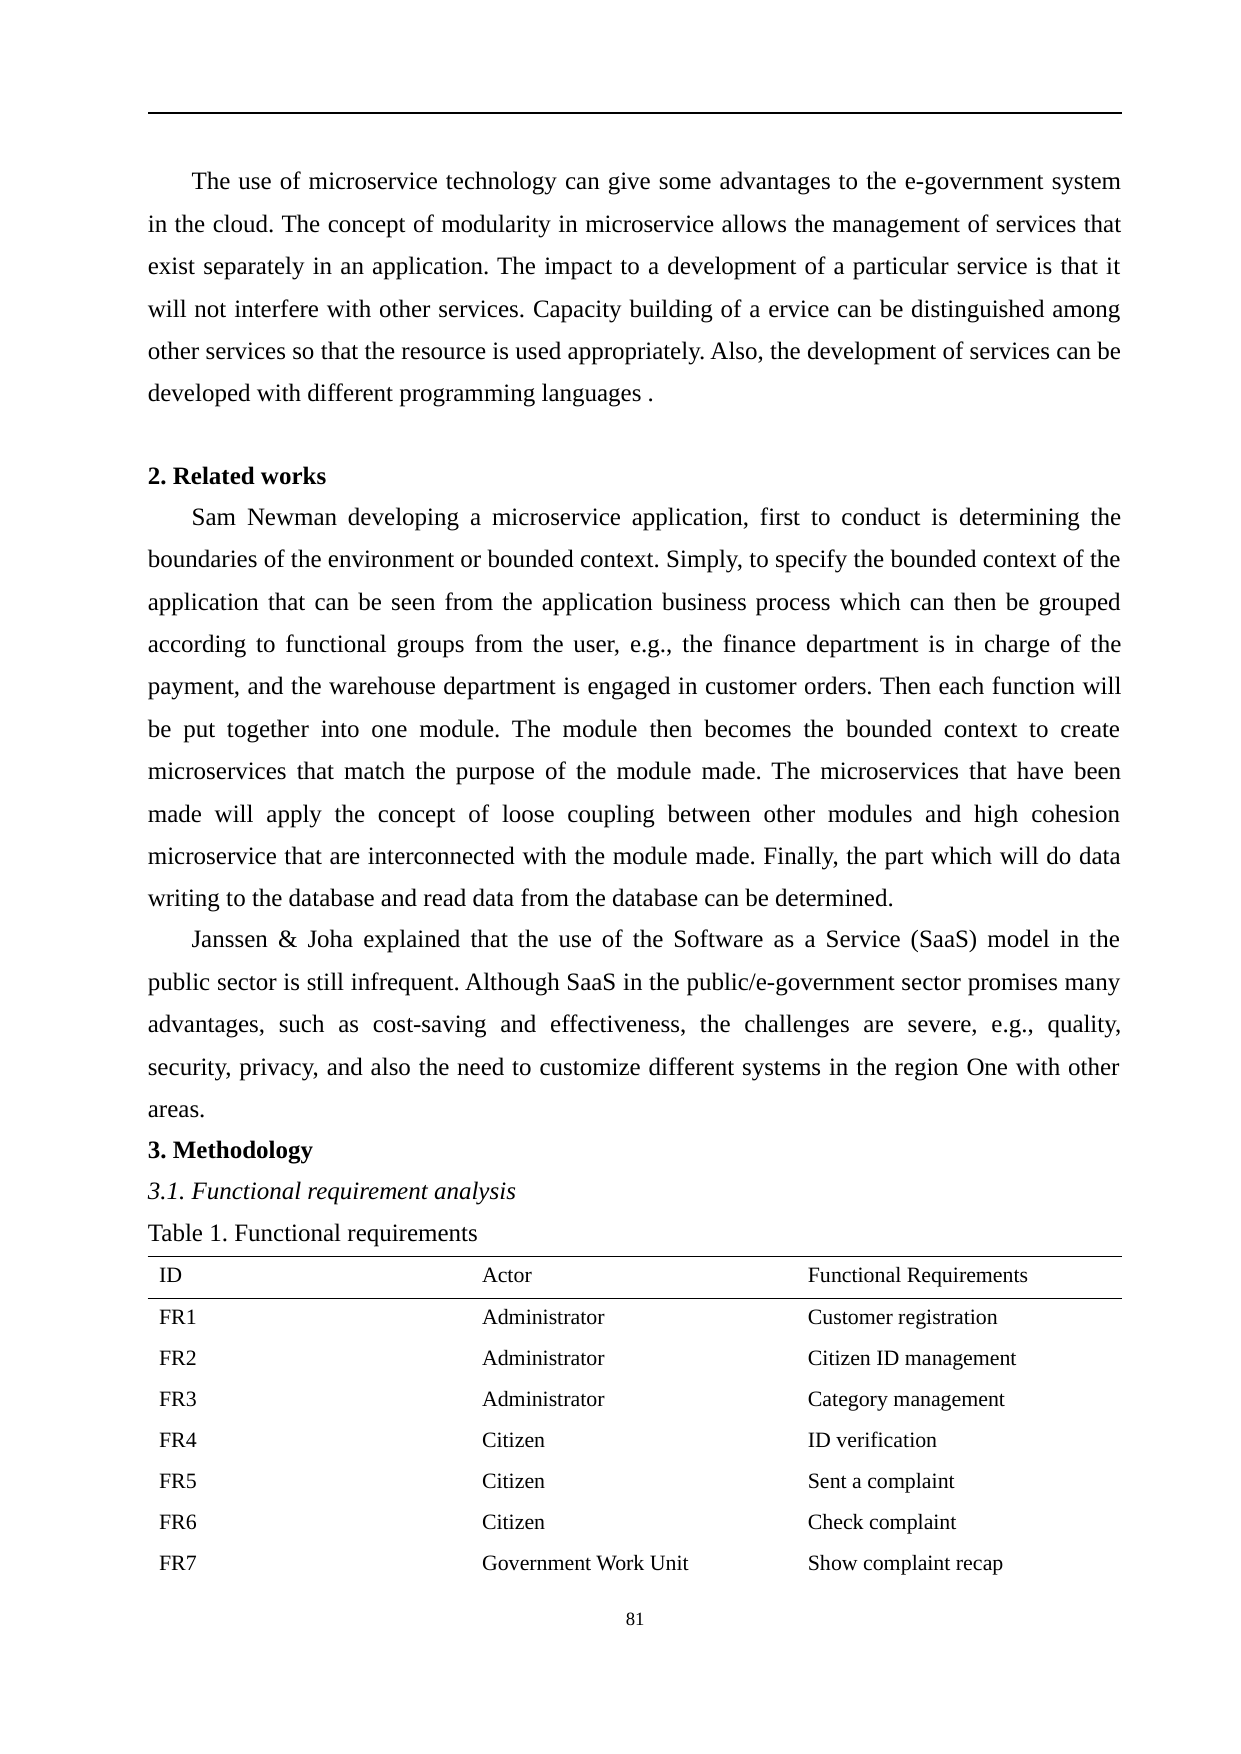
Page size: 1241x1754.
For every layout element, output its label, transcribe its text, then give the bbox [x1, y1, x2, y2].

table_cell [471, 1546, 796, 1587]
table_cell Administrator [471, 1299, 796, 1340]
table_header Actor [471, 1257, 796, 1298]
table_header ID [148, 1257, 471, 1298]
table_cell Citizen ID management [796, 1340, 1122, 1381]
table_cell Show complaint recap [796, 1546, 1122, 1587]
table_cell FR4 [148, 1423, 471, 1463]
table_cell FR5 [148, 1464, 471, 1504]
table_cell Citizen [471, 1464, 796, 1504]
table_cell Administrator [471, 1381, 796, 1422]
table_cell ID verification [796, 1423, 1122, 1463]
table_cell Check complaint [796, 1505, 1122, 1546]
table_cell Citizen [471, 1423, 796, 1463]
table_cell FR3 [148, 1381, 471, 1422]
table_cell FR7 [148, 1546, 471, 1587]
table_cell Sent a complaint [796, 1464, 1122, 1504]
text Sam Newman developing a microservice application, first to conduct is determining the boundaries of the environment or bounded context. Simply, to specify the bounded context of the application that can be seen from the application business process which can then be grouped according to functional groups from the user, e.g., the finance department is in charge of the payment, and the warehouse department is engaged in customer orders. Then each function will be put together into one module. The module then becomes the bounded context to create microservices that match the purpose of the module made. The microservices that have been made will apply the concept of loose coupling between other modules and high cohesion microservice that are interconnected with the module made. Finally, the part which will do data writing to the database and read data from the database can be determined. [148, 499, 1122, 915]
text Janssen & Joha explained that the use of the Software as a Service (SaaS) model in the public sector is still infrequent. Although SaaS in the public/e-government sector promises many advantages, such as cost-saving and effectiveness, the challenges are severe, e.g., quality, security, privacy, and also the need to customize different systems in the region One with other areas. [148, 922, 1122, 1126]
table_cell Citizen [471, 1505, 796, 1546]
text The use of microservice technology can give some advantages to the e-government system in the cloud. The concept of modularity in microservice allows the management of services that exist separately in an application. The impact to a development of a particular service is that it will not interfere with other services. Capacity building of a ervice can be distinguished among other services so that the resource is used appropriately. Also, the development of services can be developed with different programming languages . [148, 164, 1122, 410]
table_cell Administrator [471, 1340, 796, 1381]
text 3.1. Functional requirement analysis [148, 1174, 1122, 1208]
text 2. Related works [148, 458, 1122, 492]
table_cell FR1 [148, 1299, 471, 1340]
text Table 1. Functional requirements [148, 1215, 1122, 1249]
table_cell Category management [796, 1381, 1122, 1422]
table_cell FR6 [148, 1505, 471, 1546]
table_cell FR2 [148, 1340, 471, 1381]
text 3. Methodology [148, 1133, 1122, 1167]
table_cell Customer registration [796, 1299, 1122, 1340]
table_header Functional Requirements [796, 1257, 1122, 1298]
